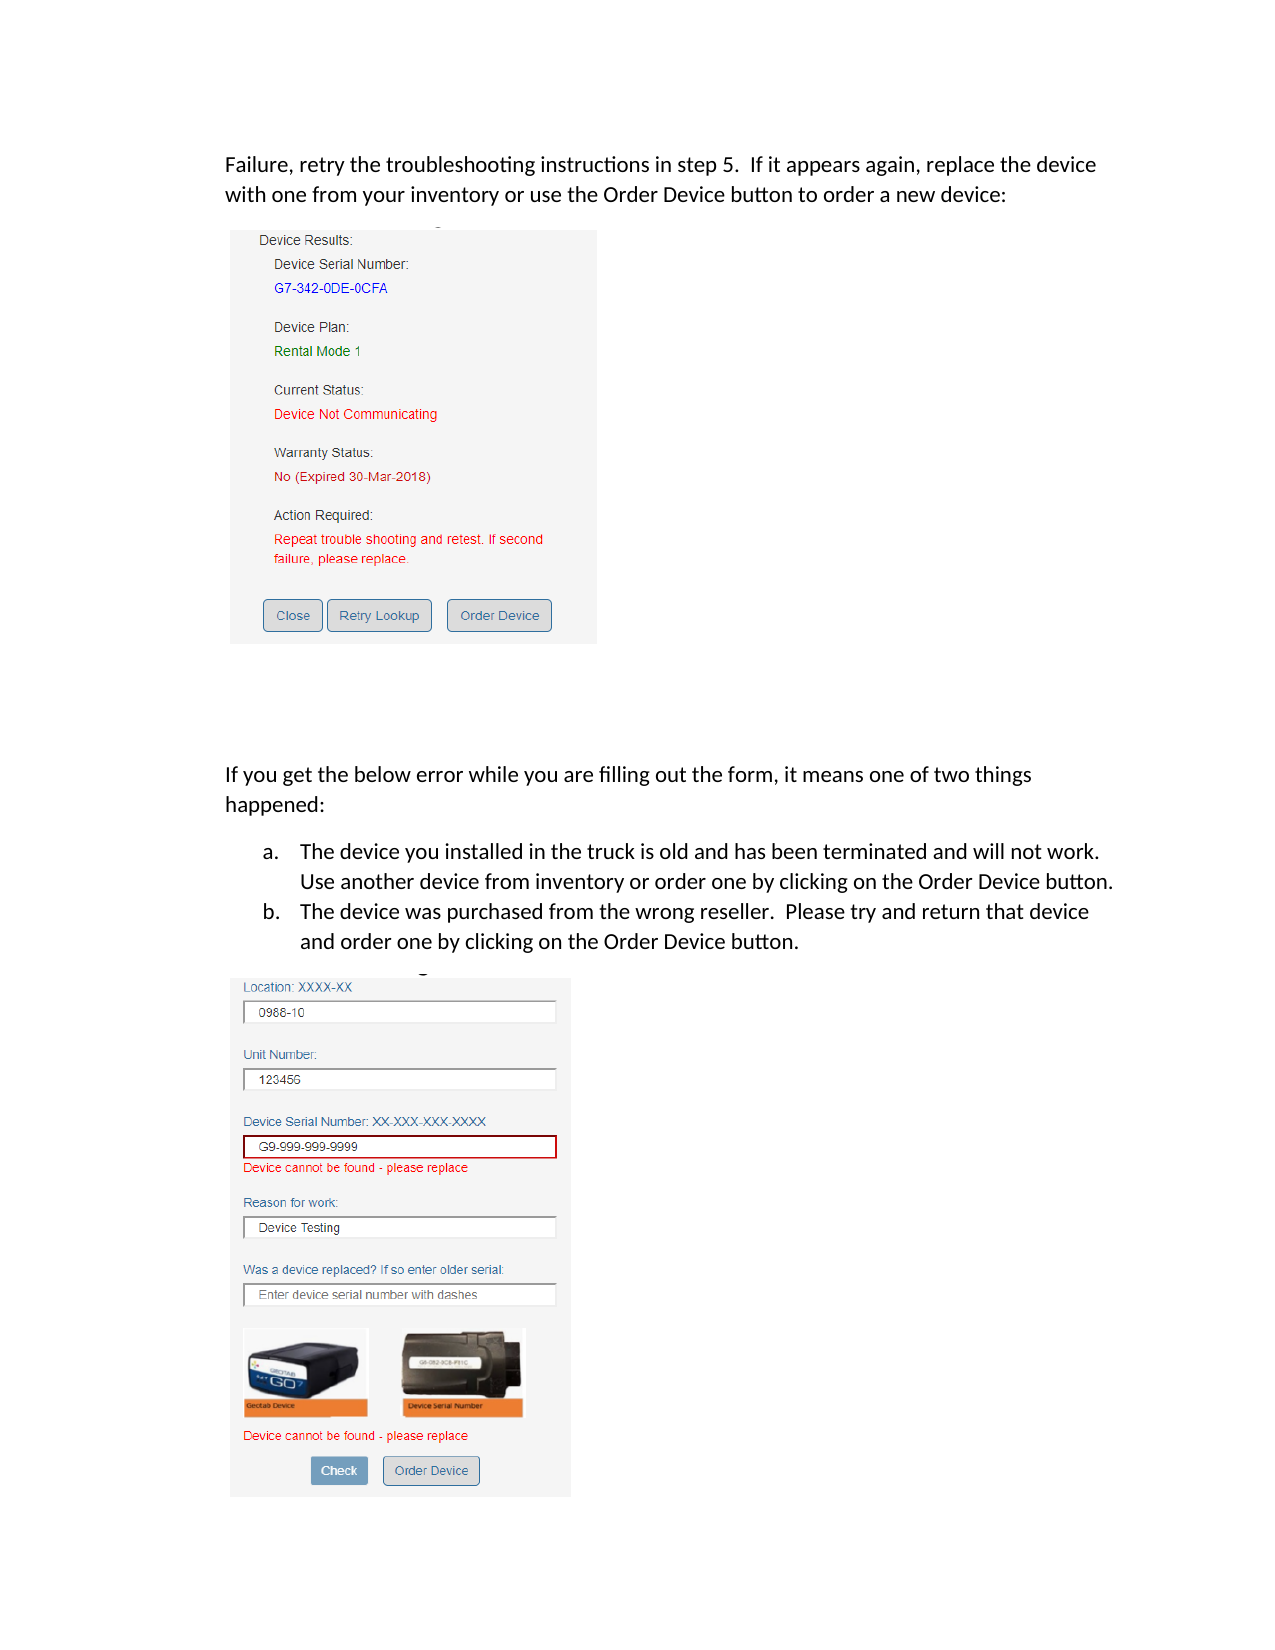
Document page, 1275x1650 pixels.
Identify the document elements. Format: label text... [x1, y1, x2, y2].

picture [225, 974, 572, 1500]
text If you get the below error while you are filling out the form, it means one of two things happened: [225, 760, 1125, 818]
list The device you installed in the truck is old and has been terminated and will not work. Use another device from inventory or order one by clicking on the Order Device button. [262, 837, 1125, 895]
picture [225, 227, 599, 647]
list The device was purchased from the wrong reseller. Please try and return that device and order one by clicking on the Order Device button. [262, 897, 1125, 955]
text Failure, retry the troubleshooting instructions in step 5. If it appears again, replace the device with one from your inventory or use the Order Device button to order a new device: [225, 150, 1125, 208]
